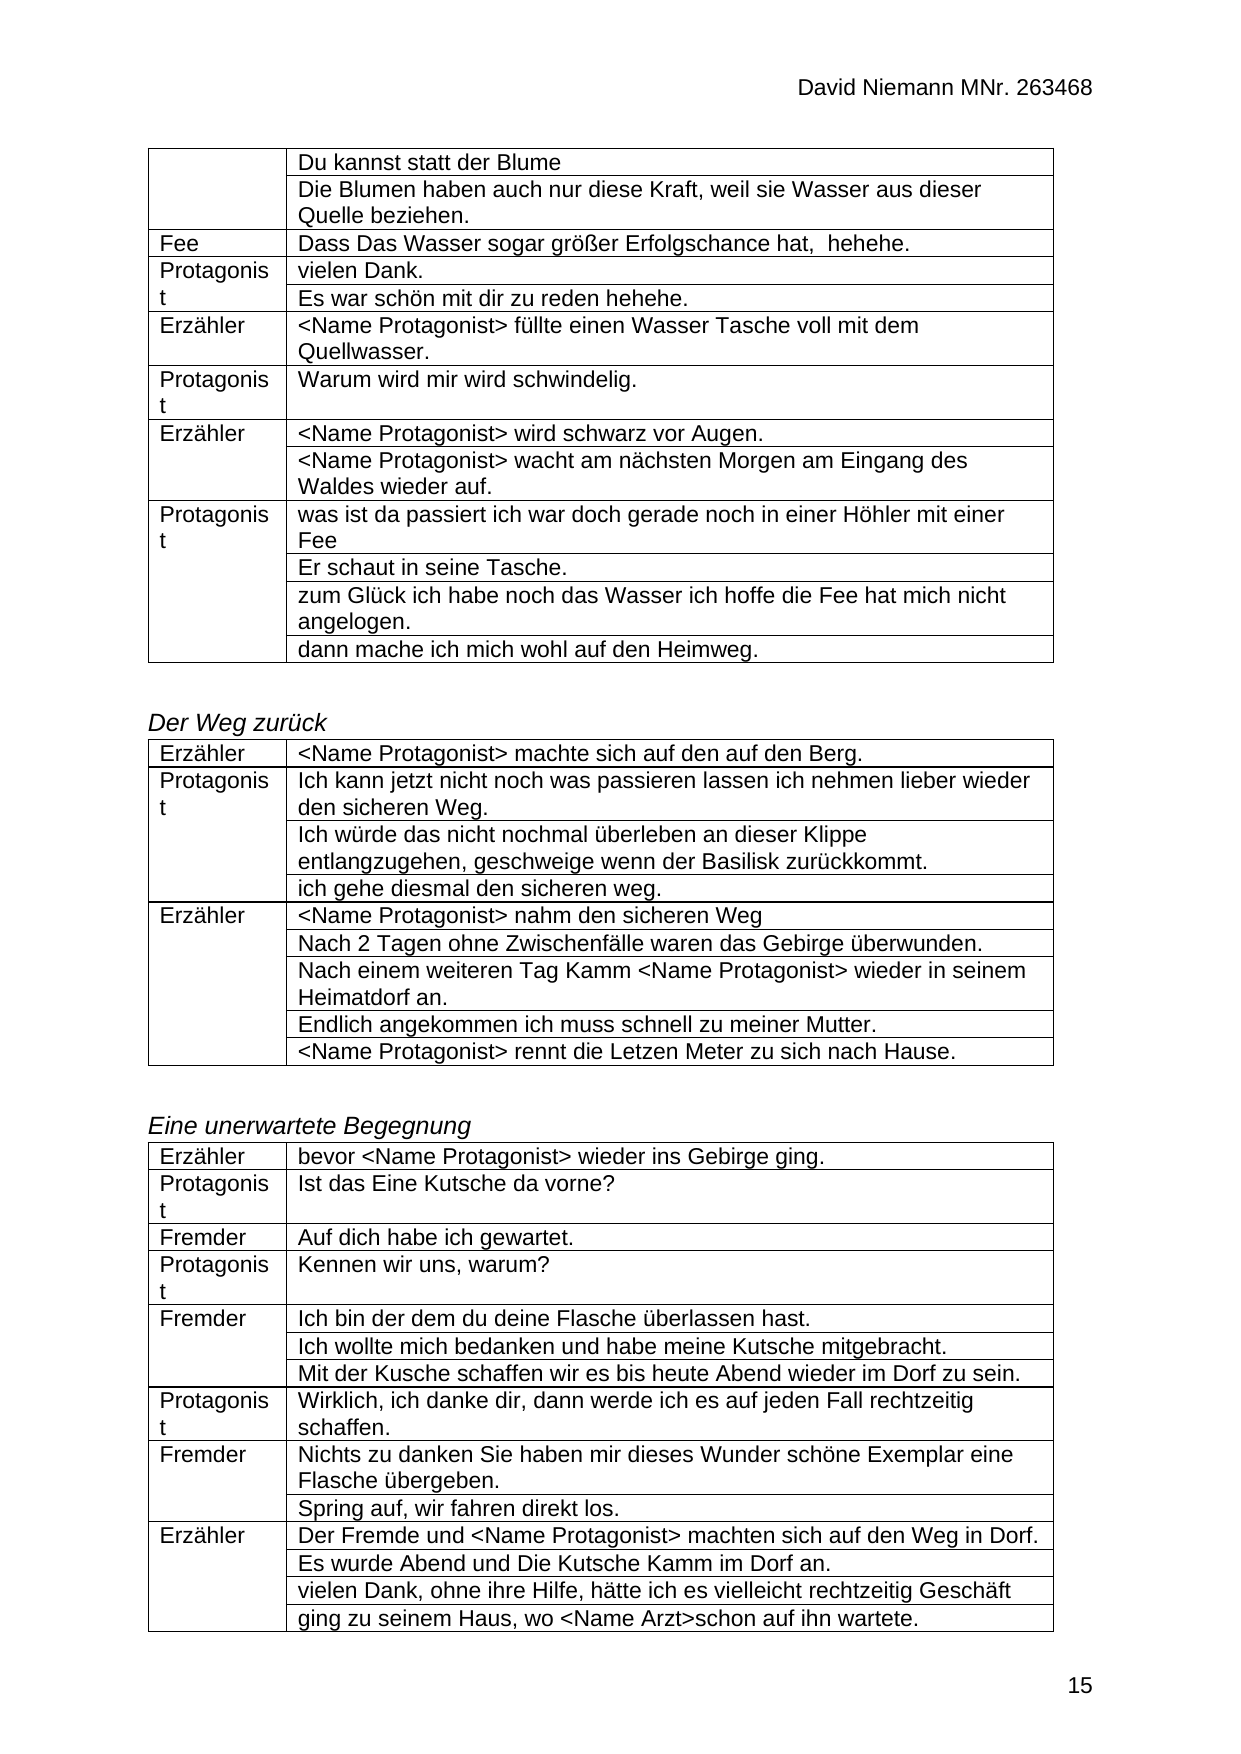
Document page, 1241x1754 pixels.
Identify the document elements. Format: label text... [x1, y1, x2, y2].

table_cell Erzähler [149, 312, 286, 365]
table_cell <Name Protagonist> nahm den sicheren Weg [287, 903, 1053, 929]
table_cell Spring auf, wir fahren direkt los. [287, 1495, 1053, 1521]
table_cell Es wurde Abend und Die Kutsche Kamm im Dorf an. [287, 1550, 1053, 1576]
table_cell ich gehe diesmal den sicheren weg. [287, 875, 1053, 901]
table_cell Erzähler [149, 420, 286, 499]
table_cell Der Fremde und <Name Protagonist> machten sich auf den Weg in Dorf. [287, 1522, 1053, 1549]
table_cell Erzähler [149, 903, 286, 1065]
table_cell Mit der Kusche schaffen wir es bis heute Abend wieder im Dorf zu sein. [287, 1360, 1053, 1386]
table_cell <Name Protagonist> rennt die Letzen Meter zu sich nach Hause. [287, 1038, 1053, 1065]
table_cell <Name Protagonist> füllte einen Wasser Tasche voll mit dem Quellwasser. [287, 312, 1053, 365]
table_cell Nach einem weiteren Tag Kamm <Name Protagonist> wieder in seinem Heimatdorf an. [287, 957, 1053, 1010]
table_cell Ich bin der dem du deine Flasche überlassen hast. [287, 1305, 1053, 1332]
table_cell Protagonist [149, 366, 286, 418]
table_header <Name Protagonist> machte sich auf den auf den Berg. [287, 740, 1053, 766]
table_cell Fremder [149, 1224, 286, 1250]
table_cell zum Glück ich habe noch das Wasser ich hoffe die Fee hat mich nicht angelogen. [287, 582, 1053, 634]
table_cell Nichts zu danken Sie haben mir dieses Wunder schöne Exemplar eine Flasche übergeben. [287, 1441, 1053, 1494]
subtitle Eine unerwartete Begegnung [148, 1111, 1093, 1139]
table_cell ging zu seinem Haus, wo <Name Arzt>schon auf ihn wartete. [287, 1605, 1053, 1631]
table_cell Protagonist [149, 257, 286, 311]
table_cell Er schaut in seine Tasche. [287, 554, 1053, 581]
table_cell Protagonist [149, 1388, 286, 1440]
table_cell Fremder [149, 1305, 286, 1386]
table_cell Die Blumen haben auch nur diese Kraft, weil sie Wasser aus dieser Quelle beziehen. [287, 176, 1053, 229]
table_cell Ich wollte mich bedanken und habe meine Kutsche mitgebracht. [287, 1333, 1053, 1359]
table_header Erzähler [149, 740, 286, 766]
table_cell Fee [149, 230, 286, 256]
table_header bevor <Name Protagonist> wieder ins Gebirge ging. [287, 1143, 1053, 1169]
table_header Erzähler [149, 1143, 286, 1169]
table_cell Kennen wir uns, warum? [287, 1251, 1053, 1304]
table_cell Protagonist [149, 1170, 286, 1223]
table_cell Auf dich habe ich gewartet. [287, 1224, 1053, 1250]
table_cell Du kannst statt der Blume [287, 149, 1053, 175]
table_cell Nach 2 Tagen ohne Zwischenfälle waren das Gebirge überwunden. [287, 930, 1053, 956]
table_cell vielen Dank. [287, 257, 1053, 283]
table_cell Endlich angekommen ich muss schnell zu meiner Mutter. [287, 1011, 1053, 1037]
table_cell Ich kann jetzt nicht noch was passieren lassen ich nehmen lieber wieder den sicheren Weg. [287, 768, 1053, 820]
table_cell Erzähler [149, 1522, 286, 1631]
table_cell Protagonist [149, 501, 286, 662]
table_cell Es war schön mit dir zu reden hehehe. [287, 285, 1053, 311]
table_cell Warum wird mir wird schwindelig. [287, 366, 1053, 418]
table_cell Ich würde das nicht nochmal überleben an dieser Klippe entlangzugehen, geschweige wenn der Basilisk zurückkommt. [287, 821, 1053, 874]
table_cell <Name Protagonist> wacht am nächsten Morgen am Eingang des Waldes wieder auf. [287, 447, 1053, 499]
table_cell Dass Das Wasser sogar größer Erfolgschance hat, hehehe. [287, 230, 1053, 256]
table_cell dann mache ich mich wohl auf den Heimweg. [287, 636, 1053, 662]
table_cell Fremder [149, 1441, 286, 1521]
table_cell Wirklich, ich danke dir, dann werde ich es auf jeden Fall rechtzeitig schaffen. [287, 1388, 1053, 1440]
table_cell was ist da passiert ich war doch gerade noch in einer Höhler mit einer Fee [287, 501, 1053, 553]
table_cell Protagonist [149, 1251, 286, 1304]
table_cell Ist das Eine Kutsche da vorne? [287, 1170, 1053, 1223]
table_cell <Name Protagonist> wird schwarz vor Augen. [287, 420, 1053, 446]
table_cell vielen Dank, ohne ihre Hilfe, hätte ich es vielleicht rechtzeitig Geschäft [287, 1577, 1053, 1603]
subtitle Der Weg zurück [148, 708, 1093, 737]
table_cell Protagonist [149, 768, 286, 901]
